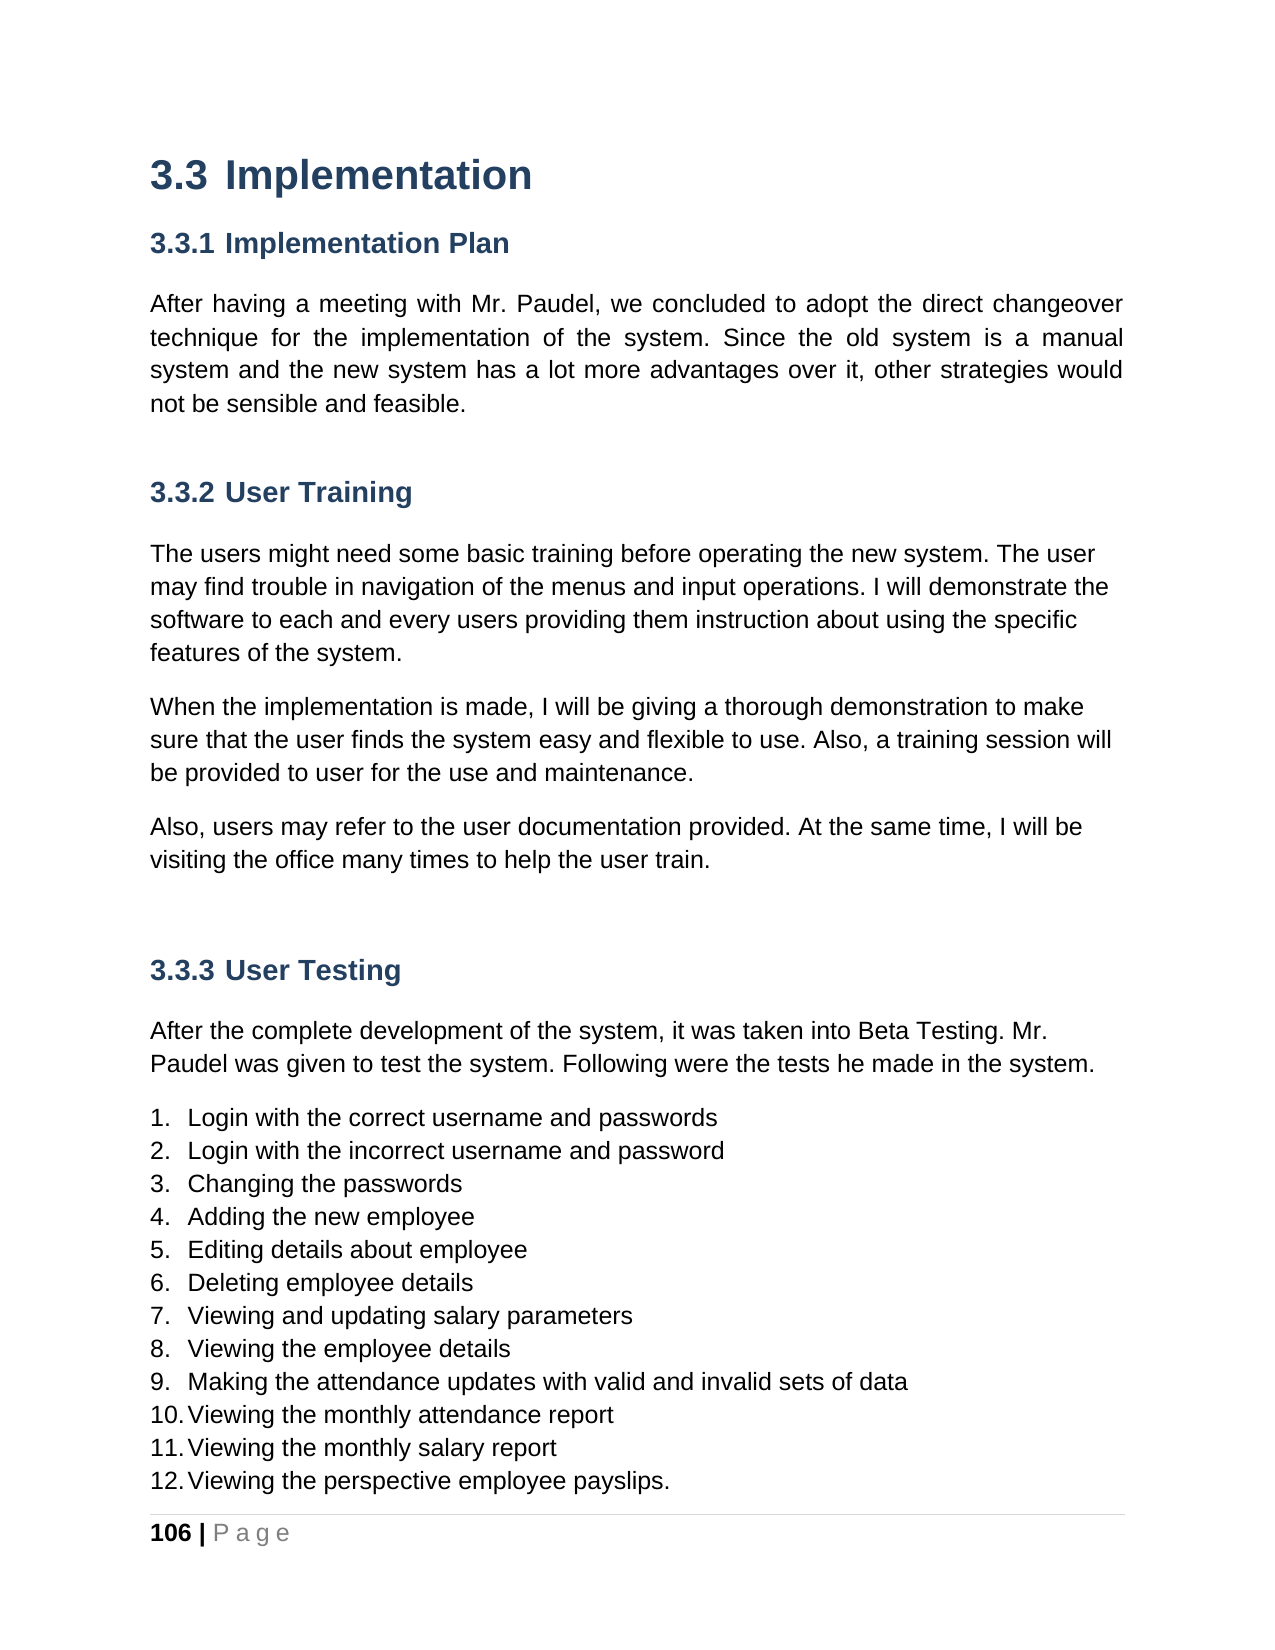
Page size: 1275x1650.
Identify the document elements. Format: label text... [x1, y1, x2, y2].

list Viewing the perspective employee payslips. [150, 1466, 1125, 1495]
list Viewing and updating salary parameters [150, 1301, 1125, 1330]
list Adding the new employee [150, 1202, 1125, 1231]
list Deleting employee details [150, 1268, 1125, 1297]
text The users might need some basic training before operating the new system. The user may find trouble in navigation of the menus and input operations. I will demonstrate the software to each and every users providing them instruction about using the specific features of the system. [150, 539, 1125, 667]
list Viewing the monthly attendance report [150, 1400, 1125, 1429]
text After the complete development of the system, it was taken into Beta Testing. Mr. Paudel was given to test the system. Following were the tests he made in the system. [150, 1016, 1125, 1078]
list Login with the incorrect username and password [150, 1136, 1125, 1165]
list Making the attendance updates with valid and invalid sets of data [150, 1367, 1125, 1396]
text Also, users may refer to the user documentation provided. At the same time, I will be visiting the office many times to help the user train. [150, 812, 1125, 873]
text After having a meeting with Mr. Paudel, we concluded to adopt the direct changeover technique for the implementation of the system. Since the old system is a manual system and the new system has a lot more advantages over it, other strategies would not be sensible and feasible. [150, 289, 1125, 417]
list Login with the correct username and passwords [150, 1103, 1125, 1132]
subtitle User Training [150, 475, 1125, 509]
list Editing details about employee [150, 1235, 1125, 1264]
text When the implementation is made, I will be giving a thorough demonstration to make sure that the user finds the system easy and flexible to use. Also, a training session will be provided to user for the use and maintenance. [150, 692, 1125, 787]
subtitle Implementation [150, 150, 1125, 198]
subtitle User Testing [150, 952, 1125, 986]
list Changing the passwords [150, 1169, 1125, 1198]
subtitle Implementation Plan [150, 226, 1125, 259]
list Viewing the employee details [150, 1334, 1125, 1363]
list Viewing the monthly salary report [150, 1433, 1125, 1462]
